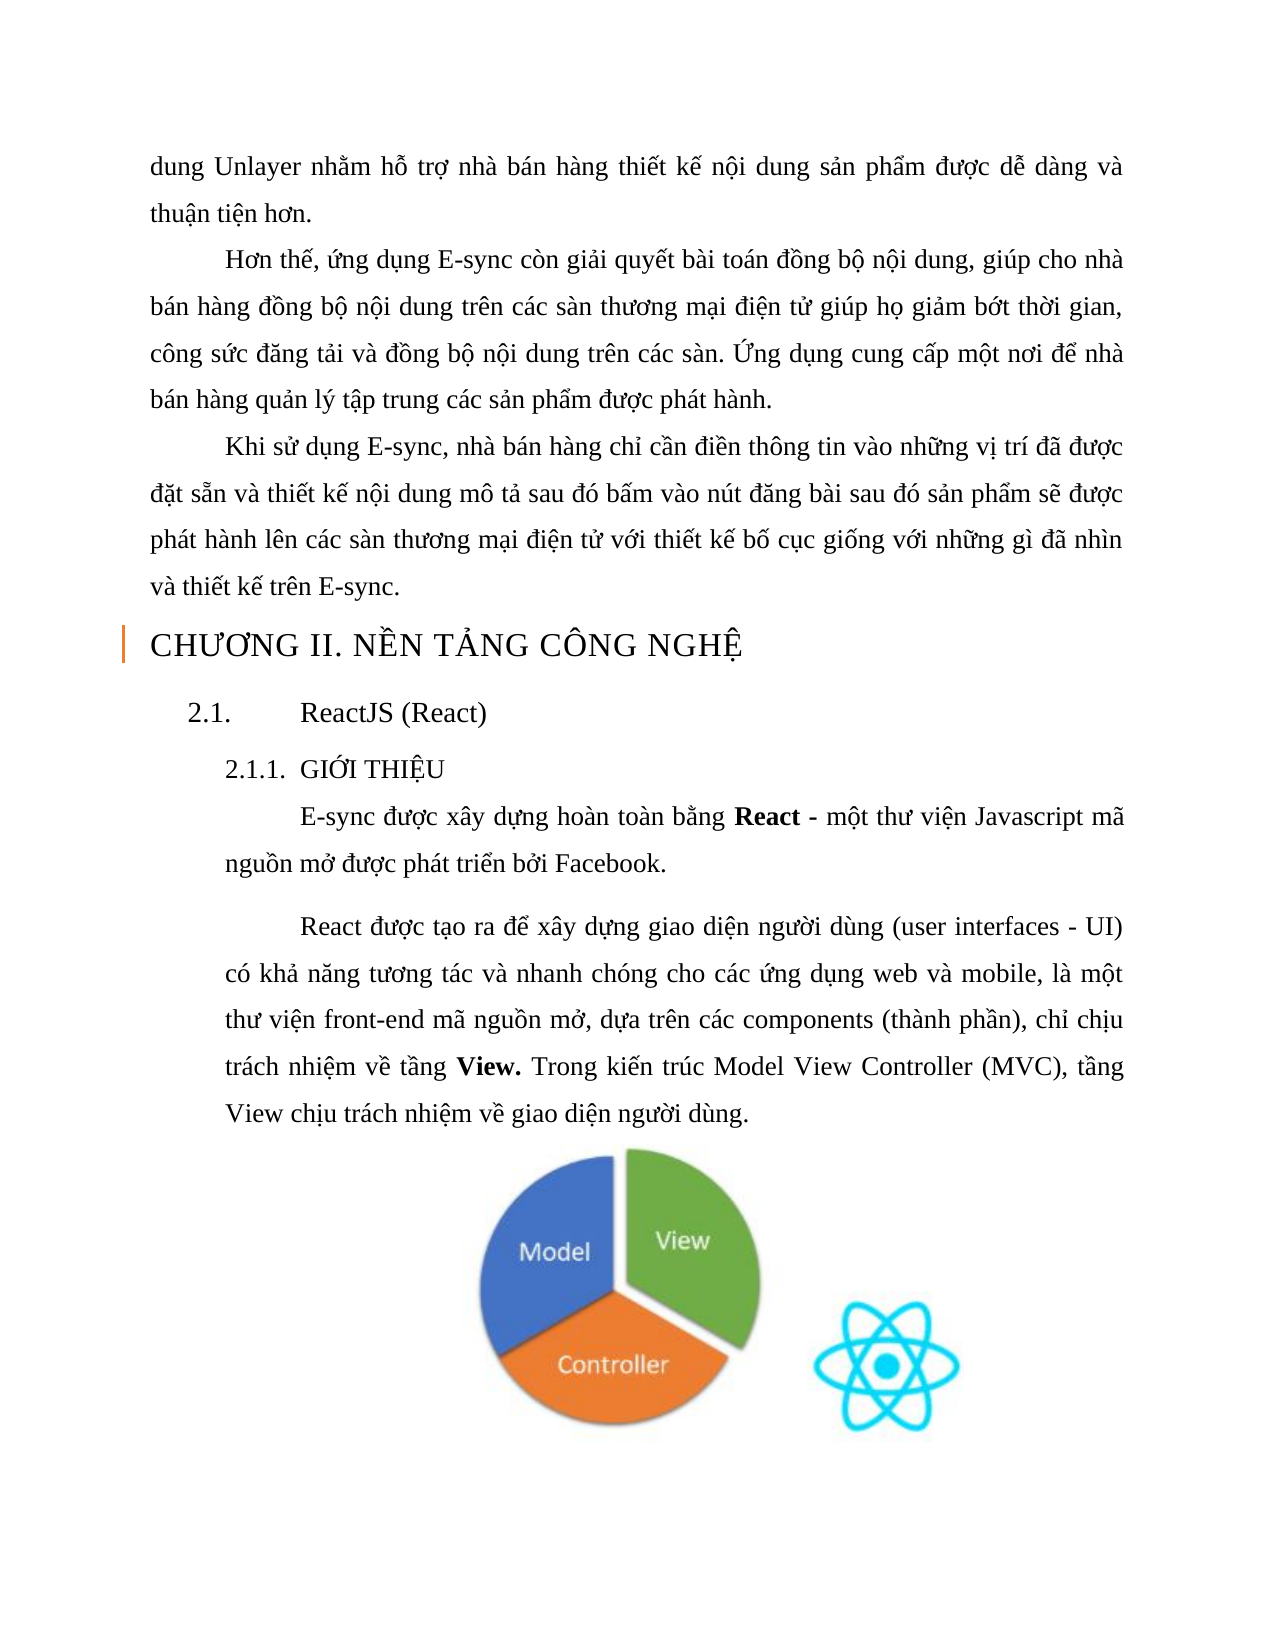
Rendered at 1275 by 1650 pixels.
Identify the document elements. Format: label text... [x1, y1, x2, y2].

subtitle ReactJS (React) [187, 695, 1125, 728]
text React được tạo ra để xây dựng giao diện người dùng (user interfaces - UI) có khả năng tương tác và nhanh chóng cho các ứng dụng web và mobile, là một thư viện front-end mã nguồn mở, dựa trên các components (thành phần), chỉ chịu trách nhiệm về tầng View. Trong kiến trúc Model View Controller (MVC), tầng View chịu trách nhiệm về giao diện người dùng. [225, 910, 1125, 1128]
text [150, 150, 1125, 228]
subtitle Giới thiệu [225, 754, 1125, 785]
text Hơn thế, ứng dụng E-sync còn giải quyết bài toán đồng bộ nội dung, giúp cho nhà bán hàng đồng bộ nội dung trên các sàn thương mại điện tử giúp họ giảm bớt thời gian, công sức đăng tải và đồng bộ nội dung trên các sàn. Ứng dụng cung cấp một nơi để nhà bán hàng quản lý tập trung các sản phẩm được phát hành. [150, 243, 1125, 414]
subtitle CHƯƠNG II. Nền tảng công nghệ [125, 625, 1125, 663]
picture [461, 1143, 964, 1446]
text E-sync được xây dựng hoàn toàn bằng React - một thư viện Javascript mã nguồn mở được phát triển bởi Facebook. [225, 800, 1125, 878]
text Khi sử dụng E-sync, nhà bán hàng chỉ cần điền thông tin vào những vị trí đã được đặt sẵn và thiết kế nội dung mô tả sau đó bấm vào nút đăng bài sau đó sản phẩm sẽ được phát hành lên các sàn thương mại điện tử với thiết kế bố cục giống với những gì đã nhìn và thiết kế trên E-sync. [150, 430, 1125, 601]
